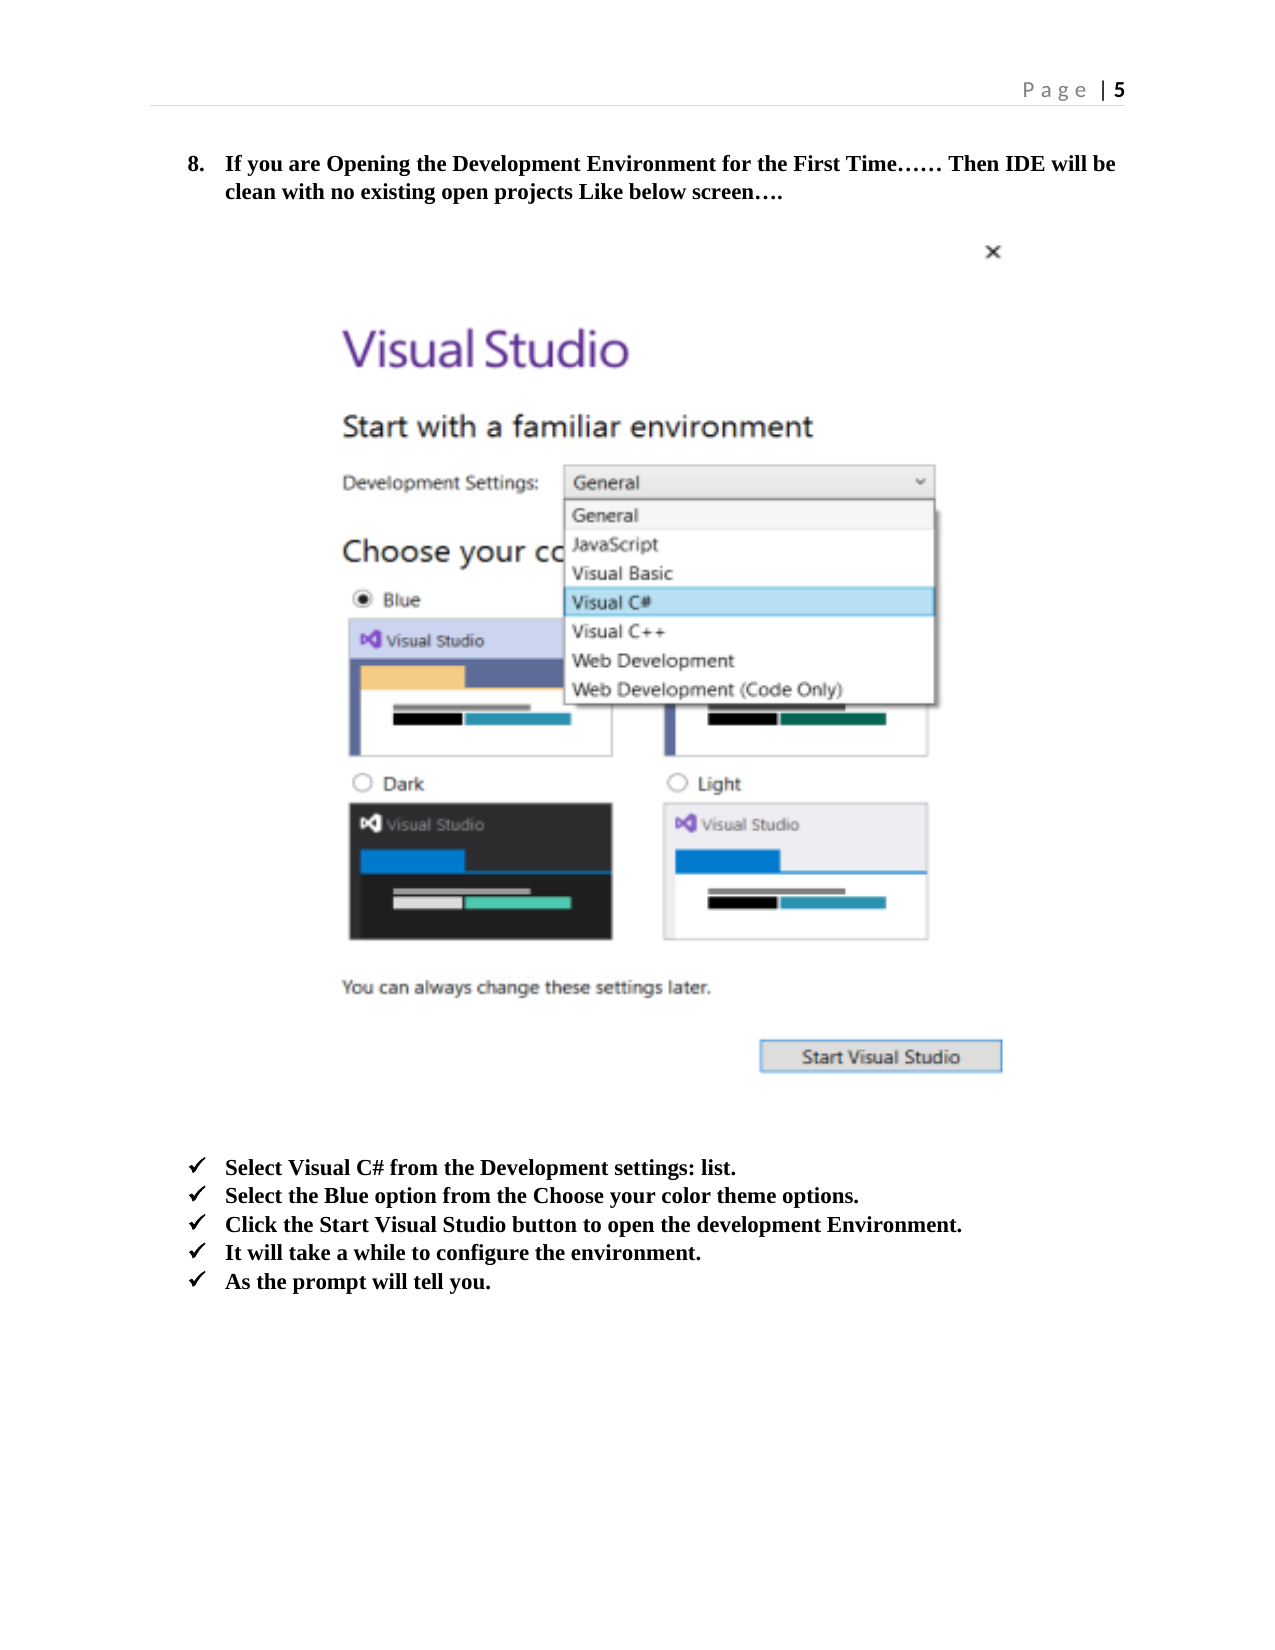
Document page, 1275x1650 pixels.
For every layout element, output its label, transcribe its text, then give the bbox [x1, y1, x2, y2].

list Click the Start Visual Studio button to open the development Environment. [187, 1211, 1125, 1237]
list Select the Blue option from the Choose your color theme options. [187, 1182, 1125, 1209]
list If you are Opening the Development Environment for the First Time…… Then IDE will be clean with no existing open projects Like below screen…. [187, 150, 1125, 205]
picture [267, 232, 1015, 1086]
list As the prompt will tell you. [187, 1268, 1125, 1294]
list Select Visual C# from the Development settings: list. [187, 1154, 1125, 1180]
list It will take a while to configure the environment. [187, 1239, 1125, 1266]
